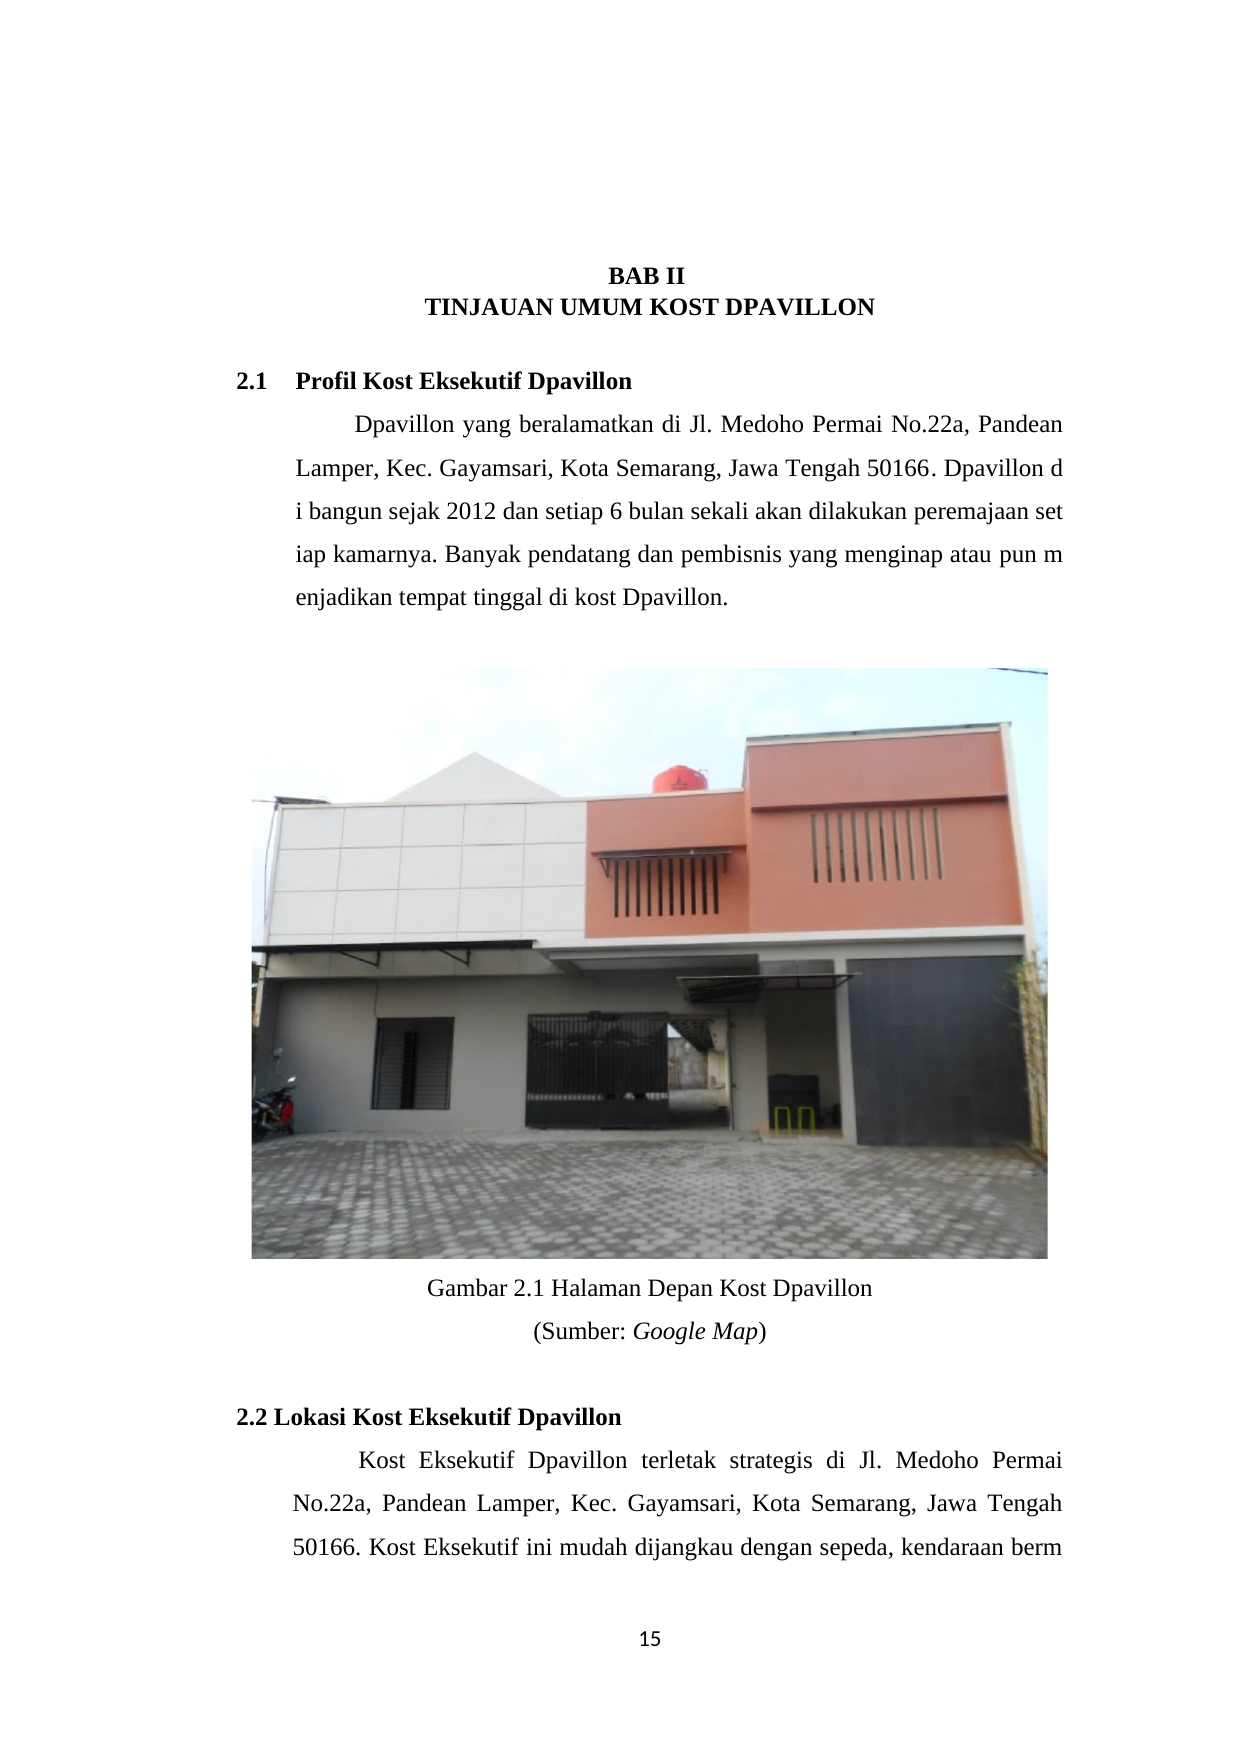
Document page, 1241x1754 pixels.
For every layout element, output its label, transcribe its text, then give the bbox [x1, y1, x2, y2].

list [292, 1445, 1063, 1560]
list Gambar 2.1 Halaman Depan Kost Dpavillon [236, 1273, 1063, 1302]
list (Sumber: Google Map) [236, 1316, 1063, 1345]
list Dpavillon yang beralamatkan di Jl. Medoho Permai No.22a, Pandean Lamper, Kec. Gayamsari, Kota Semarang, Jawa Tengah 50166. Dpavillon di bangun sejak 2012 dan setiap 6 bulan sekali akan dilakukan peremajaan setiap kamarnya. Banyak pendatang dan pembisnis yang menginap atau pun menjadikan tempat tinggal di kost Dpavillon. [295, 409, 1063, 611]
list Lokasi Kost Eksekutif Dpavillon [236, 1402, 1063, 1431]
picture [251, 668, 1048, 1259]
subtitle BAB II TINJAUAN UMUM KOST DPAVILLON [236, 261, 1063, 321]
list Profil Kost Eksekutif Dpavillon [236, 366, 1063, 395]
